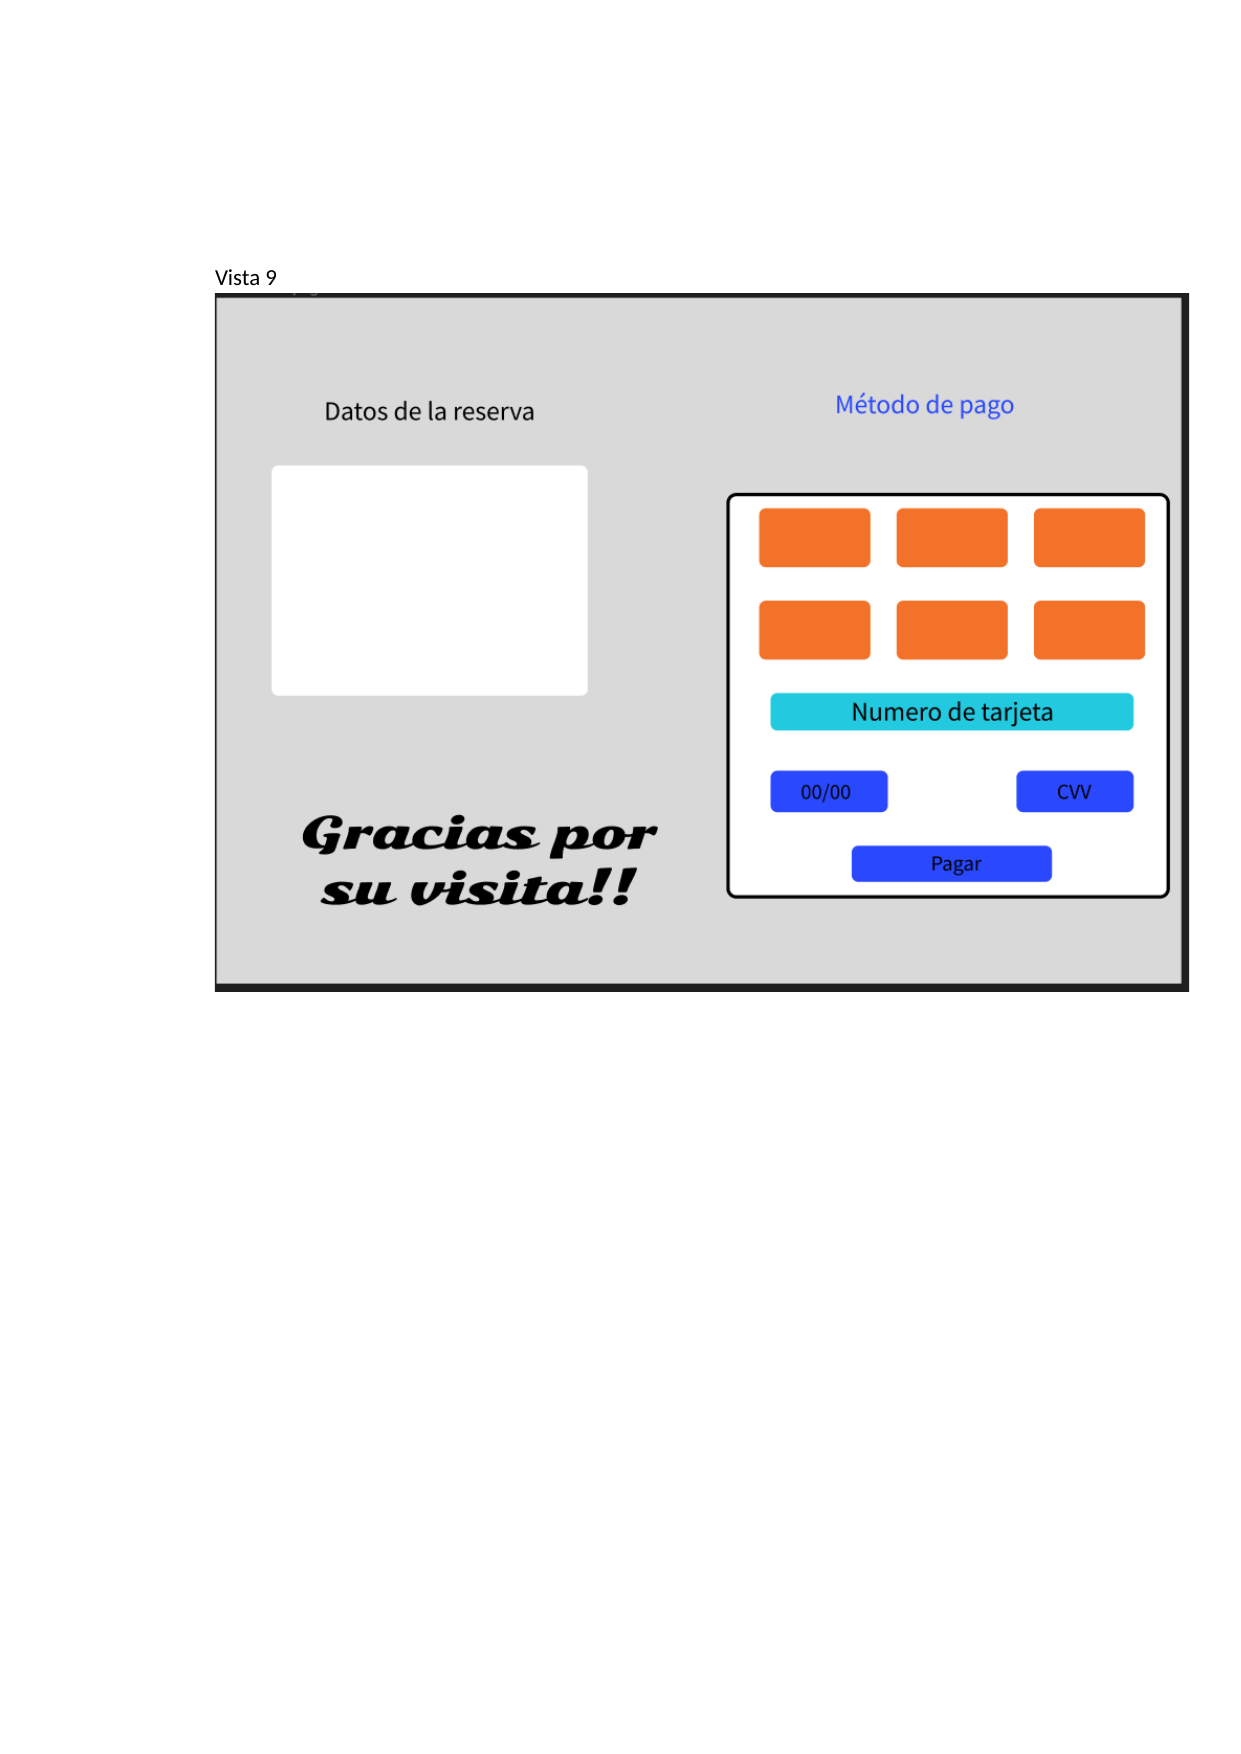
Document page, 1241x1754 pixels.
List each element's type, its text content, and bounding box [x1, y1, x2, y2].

picture [214, 293, 1190, 992]
list Vista 9 [215, 263, 1063, 291]
